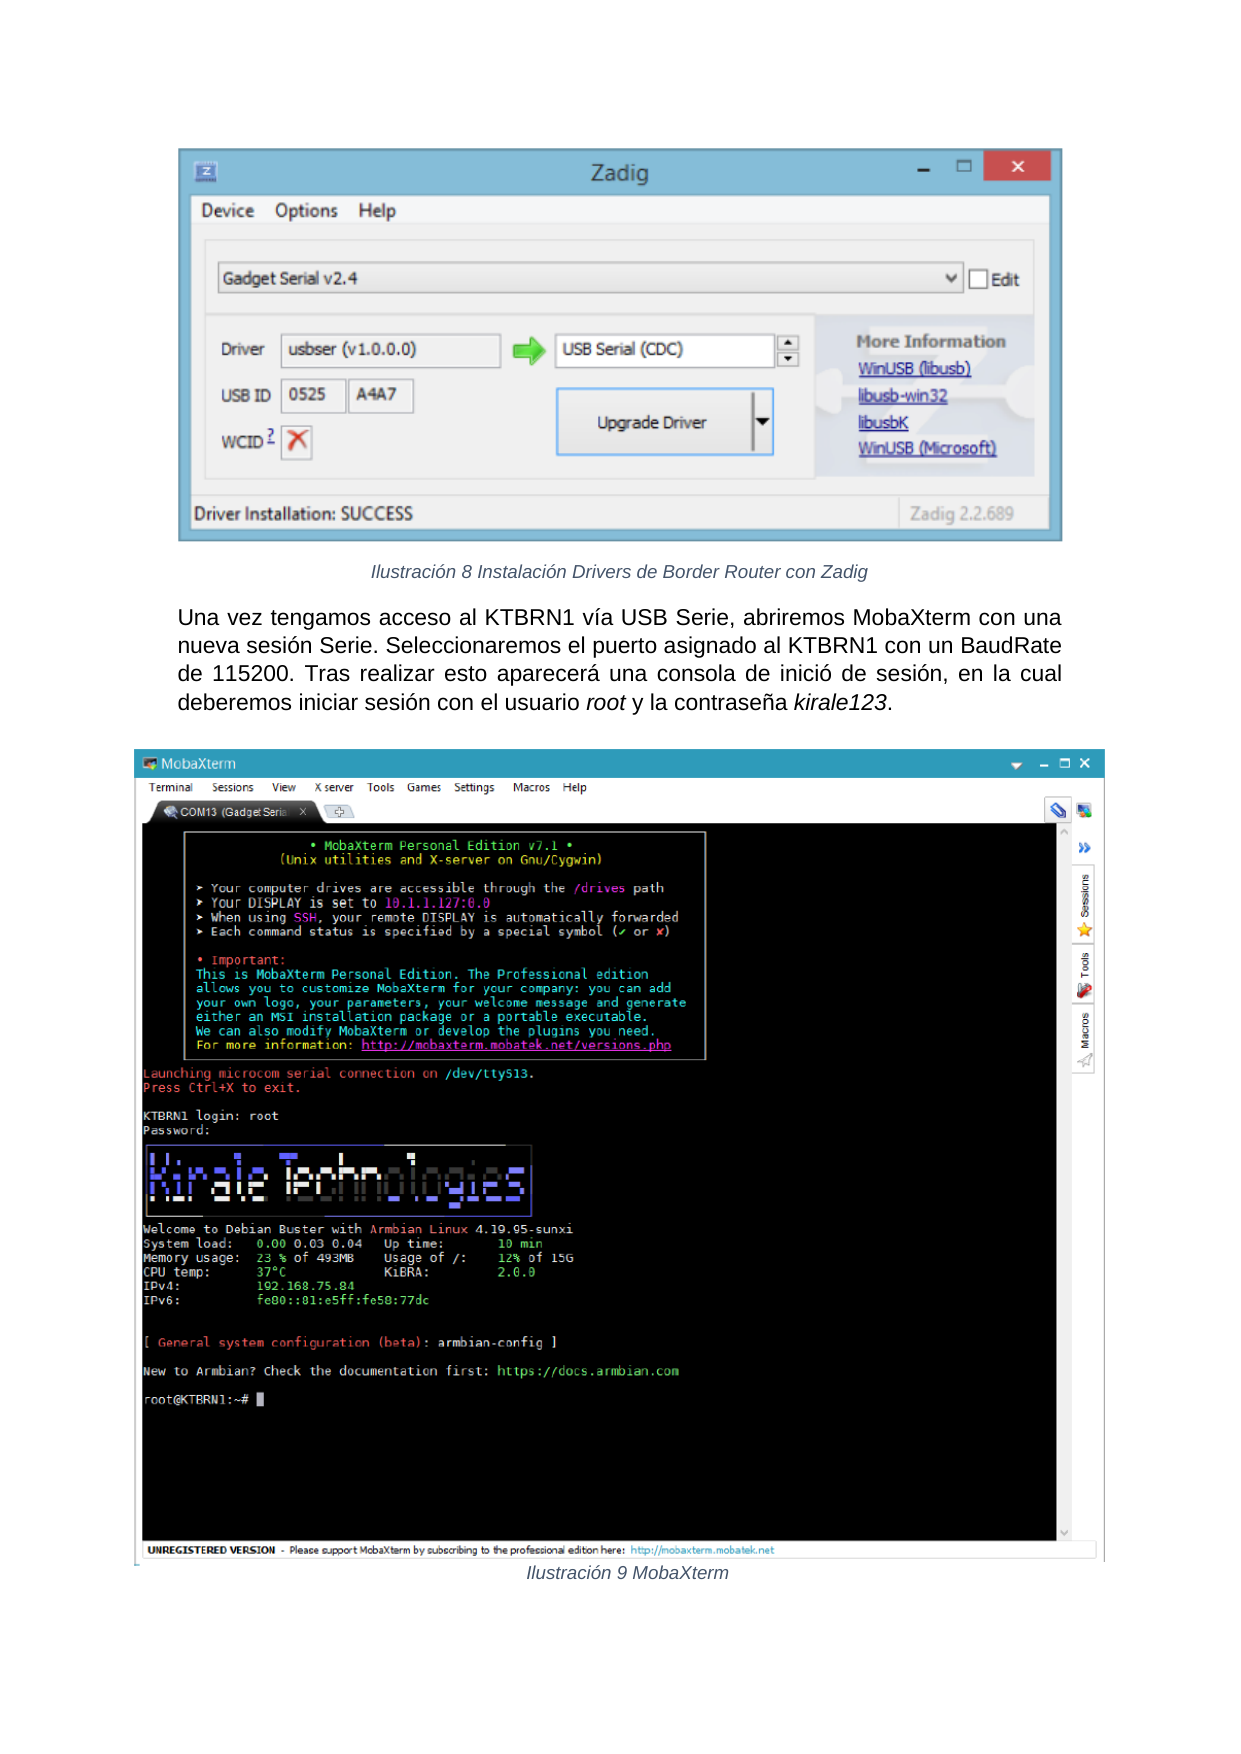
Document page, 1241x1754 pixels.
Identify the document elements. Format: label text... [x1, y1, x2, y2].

picture [177, 147, 1063, 543]
picture [131, 746, 1109, 1567]
text Una vez tengamos acceso al KTBRN1 vía USB Serie, abriremos MobaXterm con una nueva sesión Serie. Seleccionaremos el puerto asignado al KTBRN1 con un BaudRate de 115200. Tras realizar esto aparecerá una consola de inició de sesión, en la cual deberemos iniciar sesión con el usuario root y la contraseña kirale123. [177, 603, 1063, 715]
text Ilustración 8 Instalación Drivers de Border Router con Zadig [177, 561, 1063, 583]
